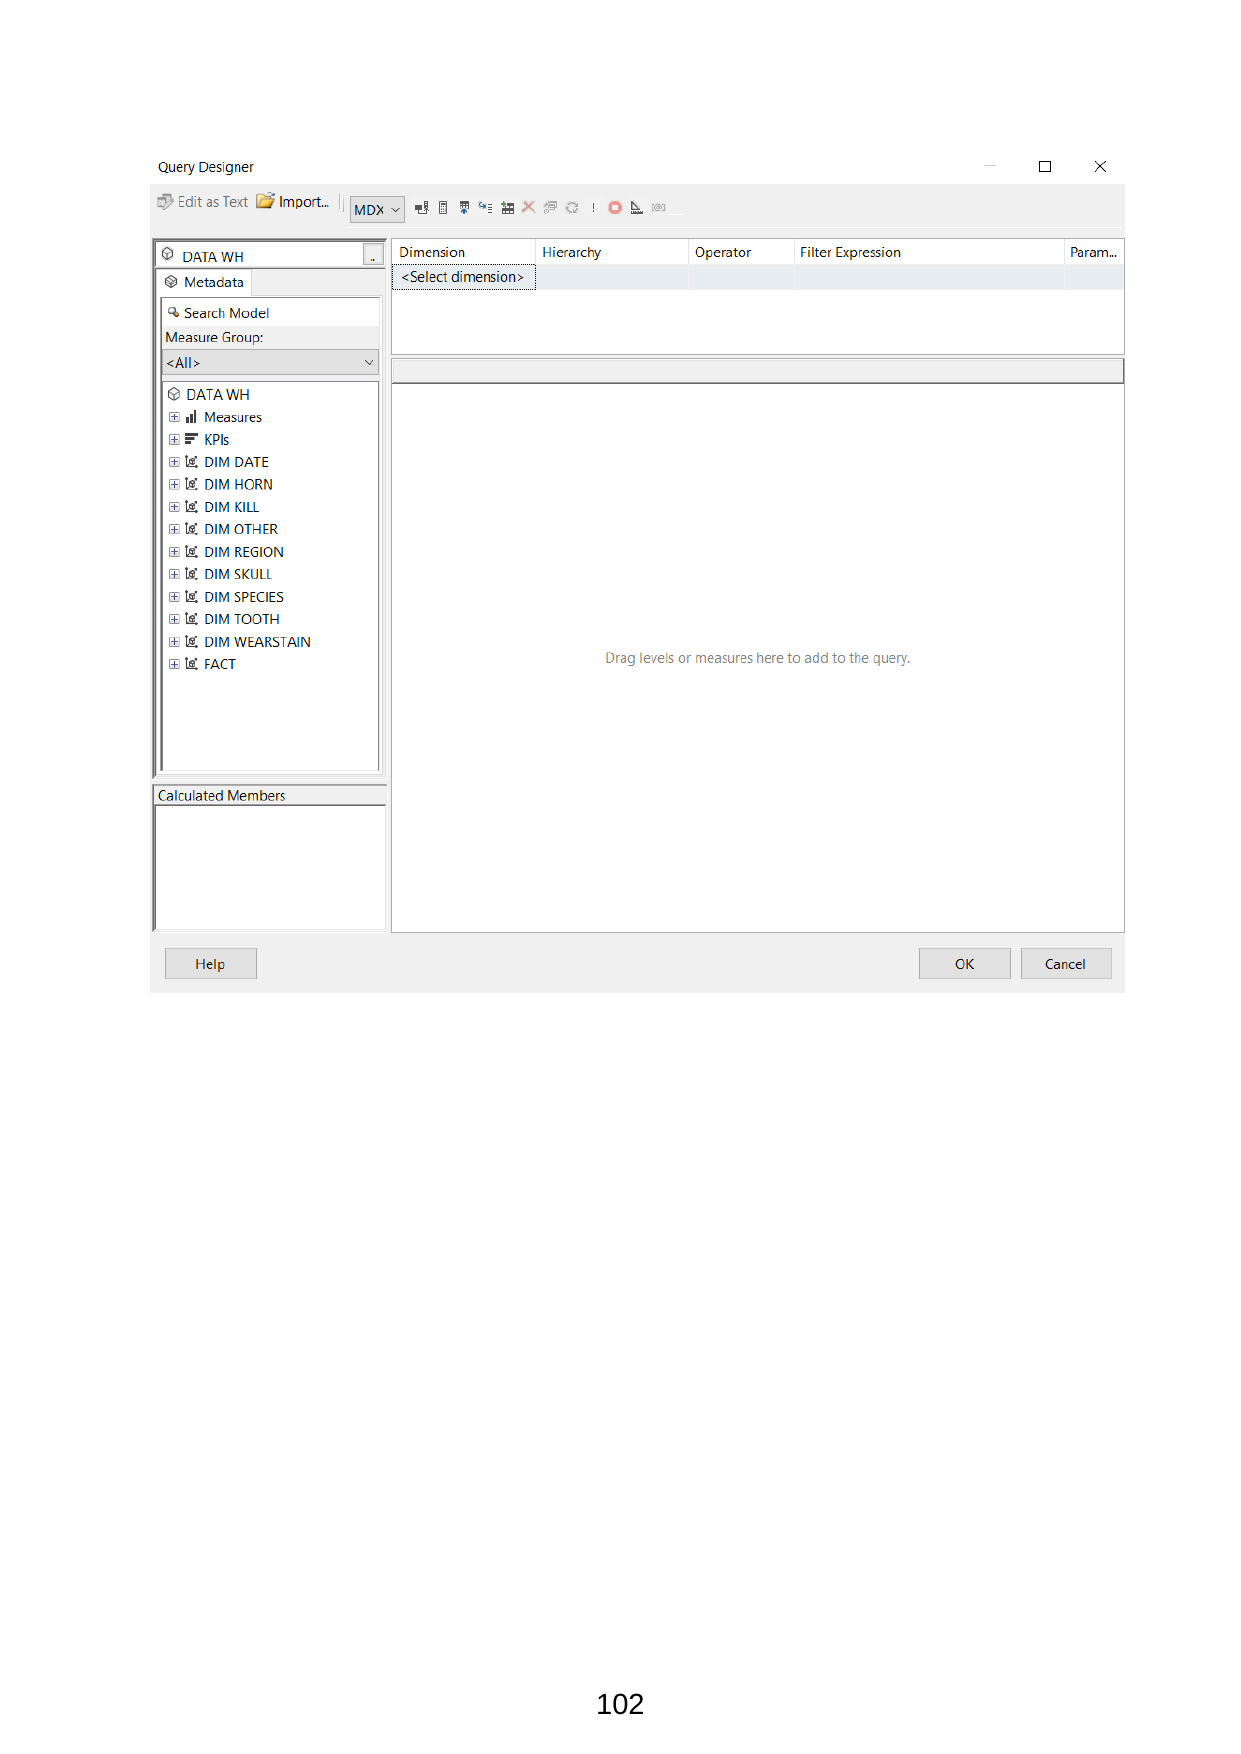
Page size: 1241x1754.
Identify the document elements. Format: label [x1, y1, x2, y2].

picture [150, 150, 1125, 993]
